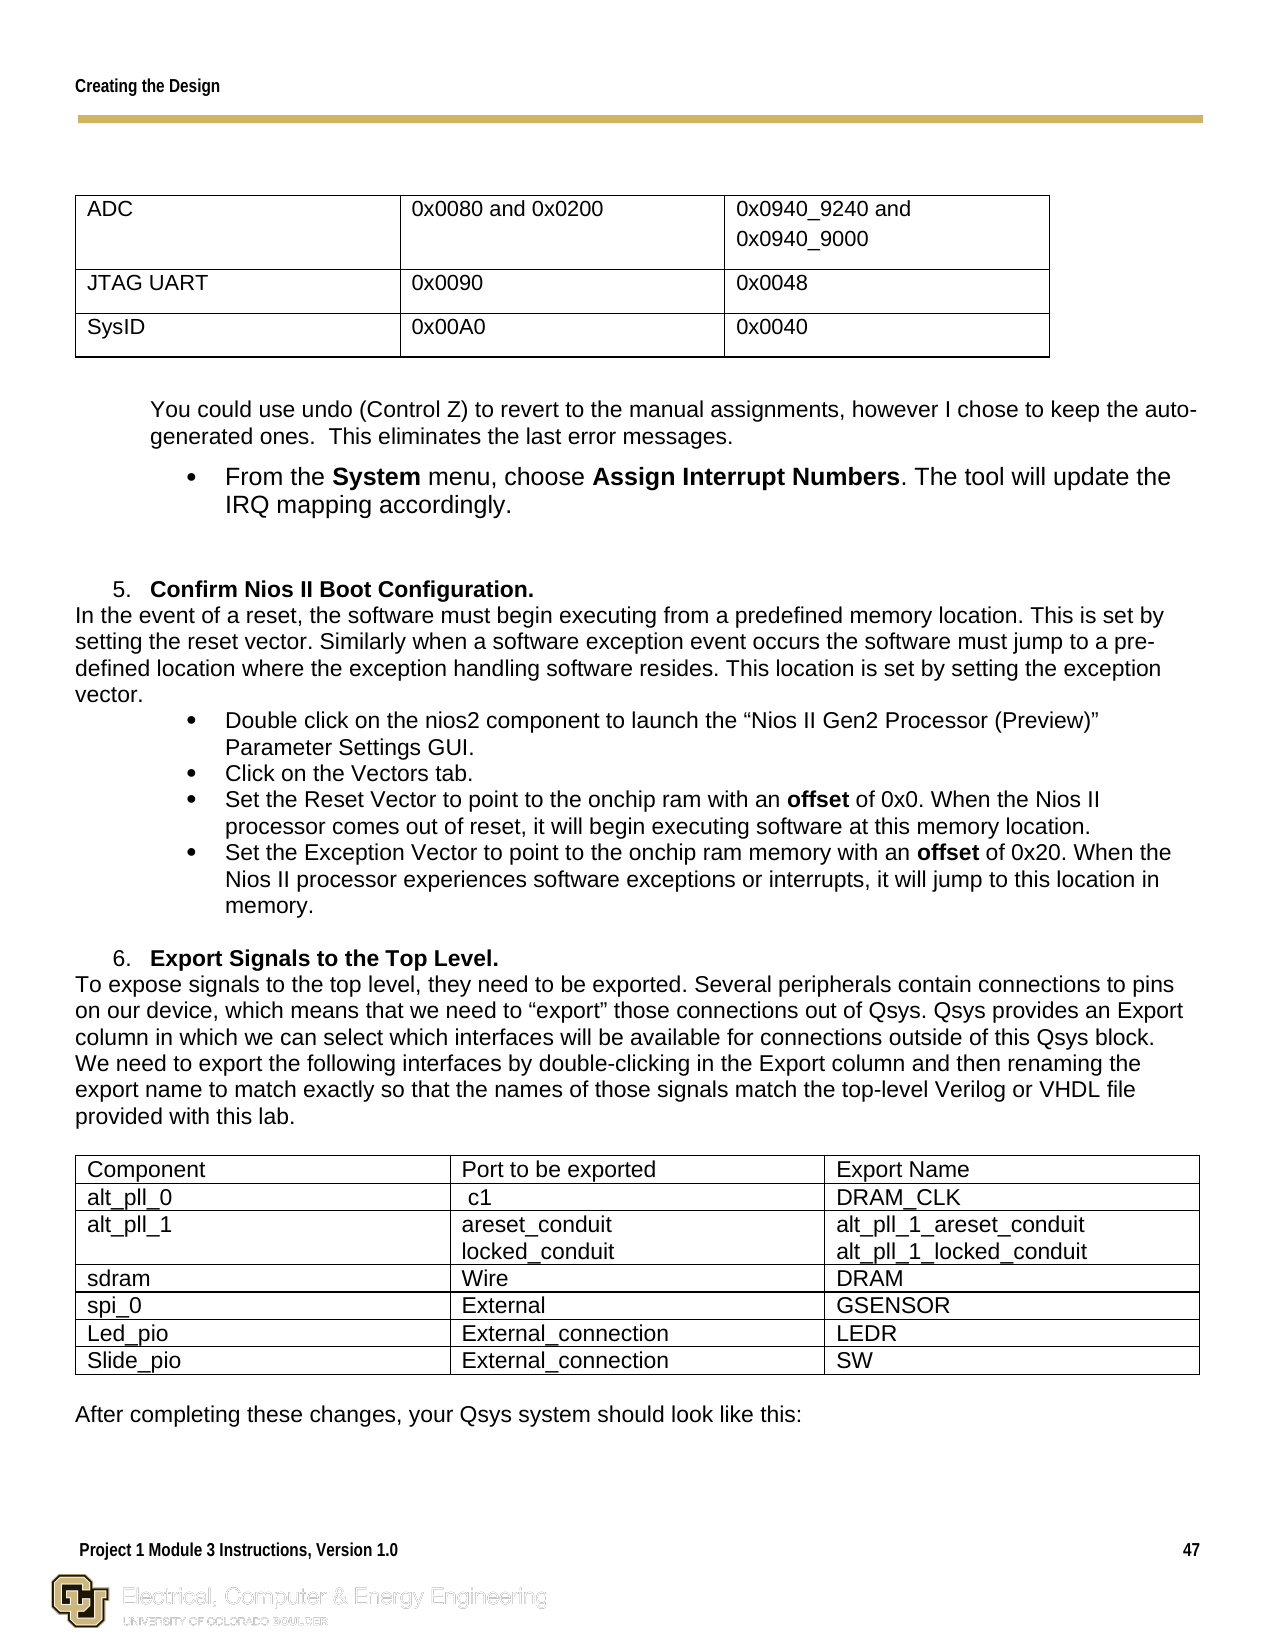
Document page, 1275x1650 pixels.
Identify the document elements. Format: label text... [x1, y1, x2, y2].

text We need to export the following interfaces by double-clicking in the Export column and then renaming the export name to match exactly so that the names of those signals match the top-level Verilog or VHDL file provided with this lab. [75, 1050, 1200, 1129]
table_cell Wire [451, 1265, 824, 1291]
list Set the Reset Vector to point to the onchip ram with an offset of 0x0. When the Nios II processor comes out of reset, it will begin executing software at this memory location. [187, 786, 1200, 839]
table_cell alt_pll_1_areset_conduit alt_pll_1_locked_conduit [825, 1211, 1199, 1264]
table_cell External_connection [451, 1320, 824, 1346]
table_cell External [451, 1293, 824, 1319]
table_cell DRAM [825, 1265, 1199, 1291]
table_cell SysID [76, 314, 400, 356]
table_cell LEDR [825, 1320, 1199, 1346]
table_cell 0x0940_9240 and 0x0940_9000 [725, 196, 1049, 269]
table_cell areset_conduit locked_conduit [451, 1211, 824, 1264]
table_cell spi_0 [76, 1293, 450, 1319]
text To expose signals to the top level, they need to be exported. Several peripherals contain connections to pins on our device, which means that we need to “export” those connections out of Qsys. Qsys provides an Export column in which we can select which interfaces will be available for connections outside of this Qsys block. [75, 971, 1200, 1050]
list From the System menu, choose Assign Interrupt Numbers. The tool will update the IRQ mapping accordingly. [187, 462, 1200, 519]
table_cell 0x0080 and 0x0200 [401, 196, 724, 269]
table_cell alt_pll_1 [76, 1211, 450, 1264]
list Confirm Nios II Boot Configuration. [112, 576, 1200, 602]
list Export Signals to the Top Level. [112, 944, 1200, 971]
text After completing these changes, your Qsys system should look like this: [75, 1401, 1200, 1427]
list Double click on the nios2 component to launch the “Nios II Gen2 Processor (Preview)” Parameter Settings GUI. [187, 707, 1200, 760]
table_cell 0x0040 [725, 314, 1049, 356]
table_cell 0x0090 [401, 270, 724, 313]
table_cell External_connection [451, 1347, 824, 1373]
picture [51, 1574, 547, 1628]
table_cell c1 [451, 1184, 824, 1210]
list Click on the Vectors tab. [187, 760, 1200, 786]
table_header Port to be exported [451, 1156, 824, 1183]
table_cell alt_pll_0 [76, 1184, 450, 1210]
table_header Component [76, 1156, 450, 1183]
table_cell 0x0048 [725, 270, 1049, 313]
table_header Export Name [825, 1156, 1199, 1183]
table_cell GSENSOR [825, 1293, 1199, 1319]
table_cell Led_pio [76, 1320, 450, 1346]
table_cell sdram [76, 1265, 450, 1291]
table_cell DRAM_CLK [825, 1184, 1199, 1210]
table_cell Slide_pio [76, 1347, 450, 1373]
table_cell ADC [76, 196, 400, 269]
table_cell JTAG UART [76, 270, 400, 313]
text You could use undo (Control Z) to revert to the manual assignments, however I chose to keep the auto-generated ones. This eliminates the last error messages. [150, 396, 1200, 449]
list Set the Exception Vector to point to the onchip ram memory with an offset of 0x20. When the Nios II processor experiences software exceptions or interrupts, it will jump to this location in memory. [187, 839, 1200, 918]
table_cell 0x00A0 [401, 314, 724, 356]
text In the event of a reset, the software must begin executing from a predefined memory location. This is set by setting the reset vector. Similarly when a software exception event occurs the software must jump to a pre-defined location where the exception handling software resides. This location is set by setting the exception vector. [75, 602, 1200, 707]
table_cell SW [825, 1347, 1199, 1373]
